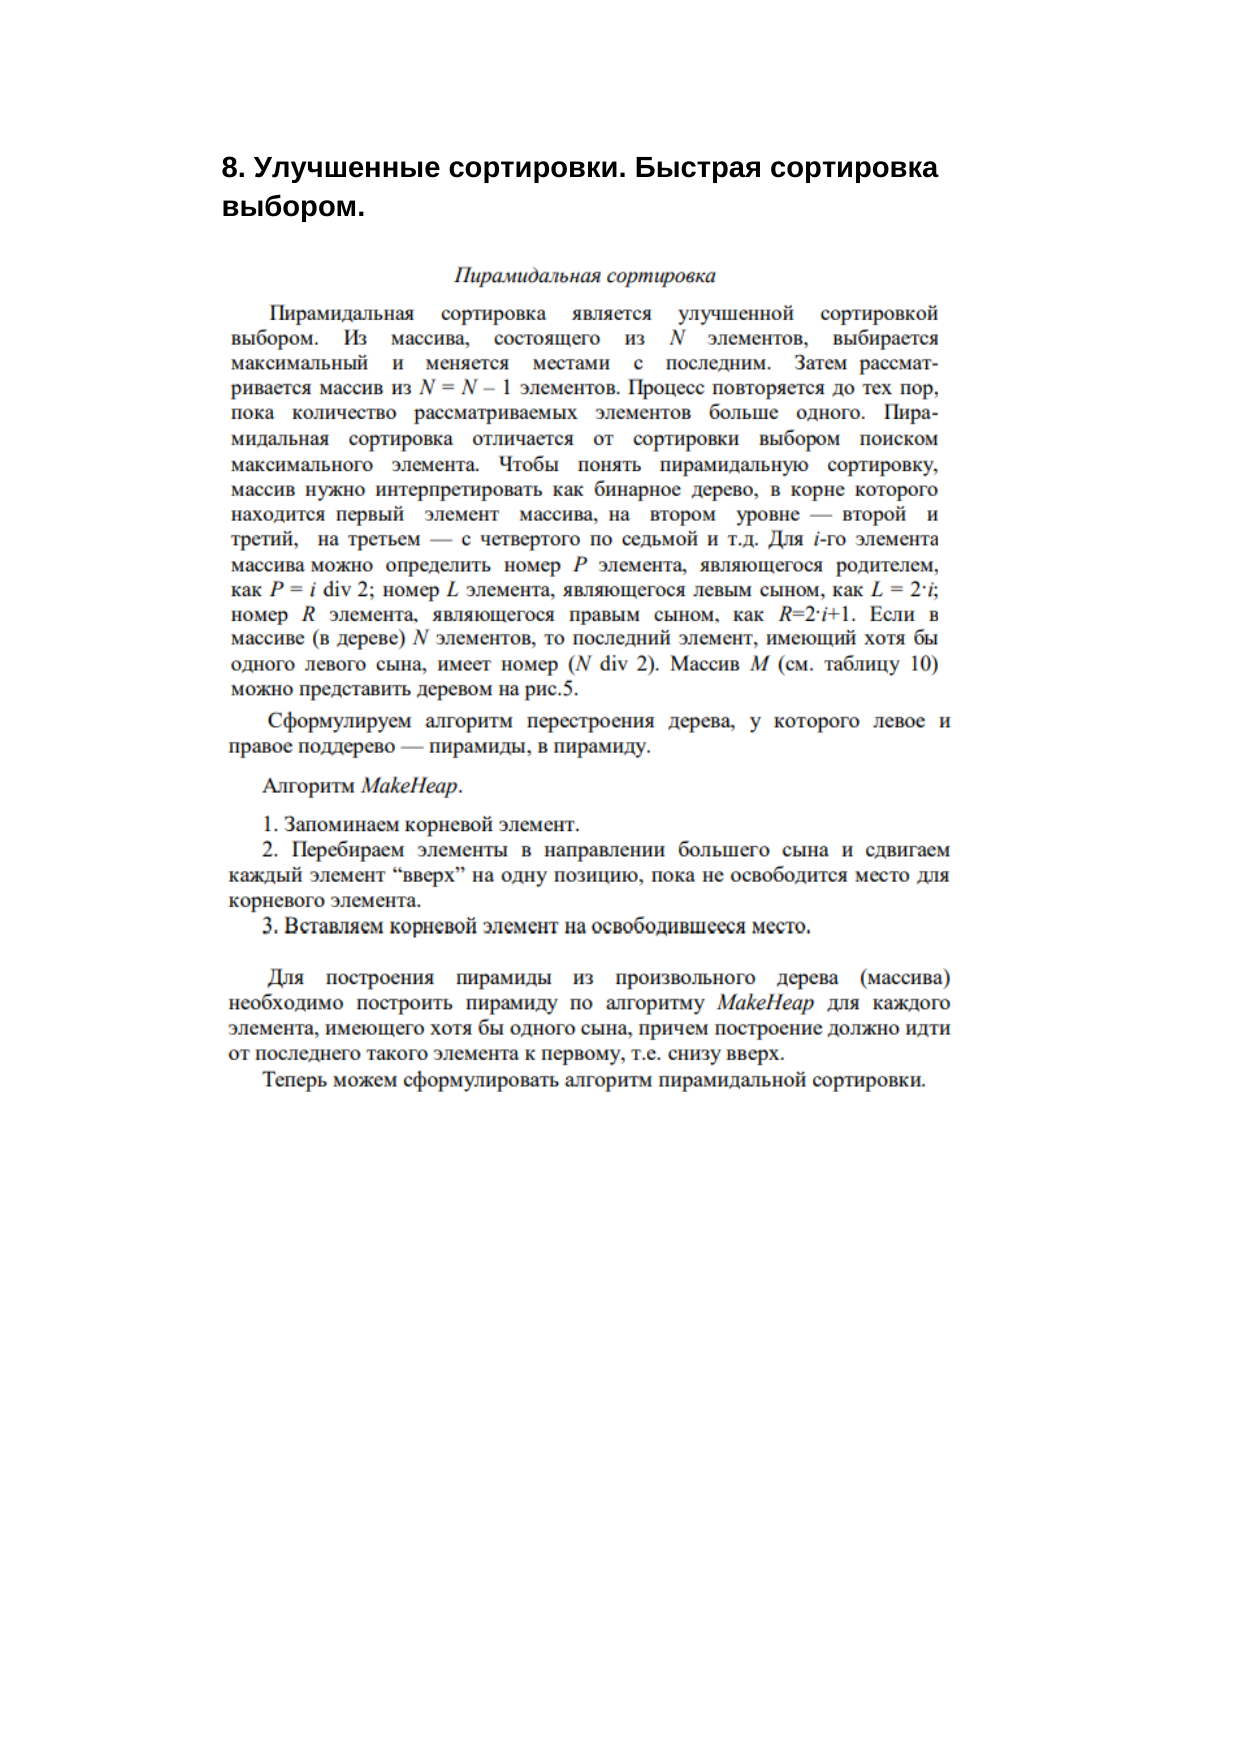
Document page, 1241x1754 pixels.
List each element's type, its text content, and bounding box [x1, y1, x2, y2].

picture [221, 252, 939, 702]
picture [221, 705, 982, 1100]
subtitle 8. Улучшенные сортировки. Быстрая сортировка выбором. [221, 150, 1090, 222]
